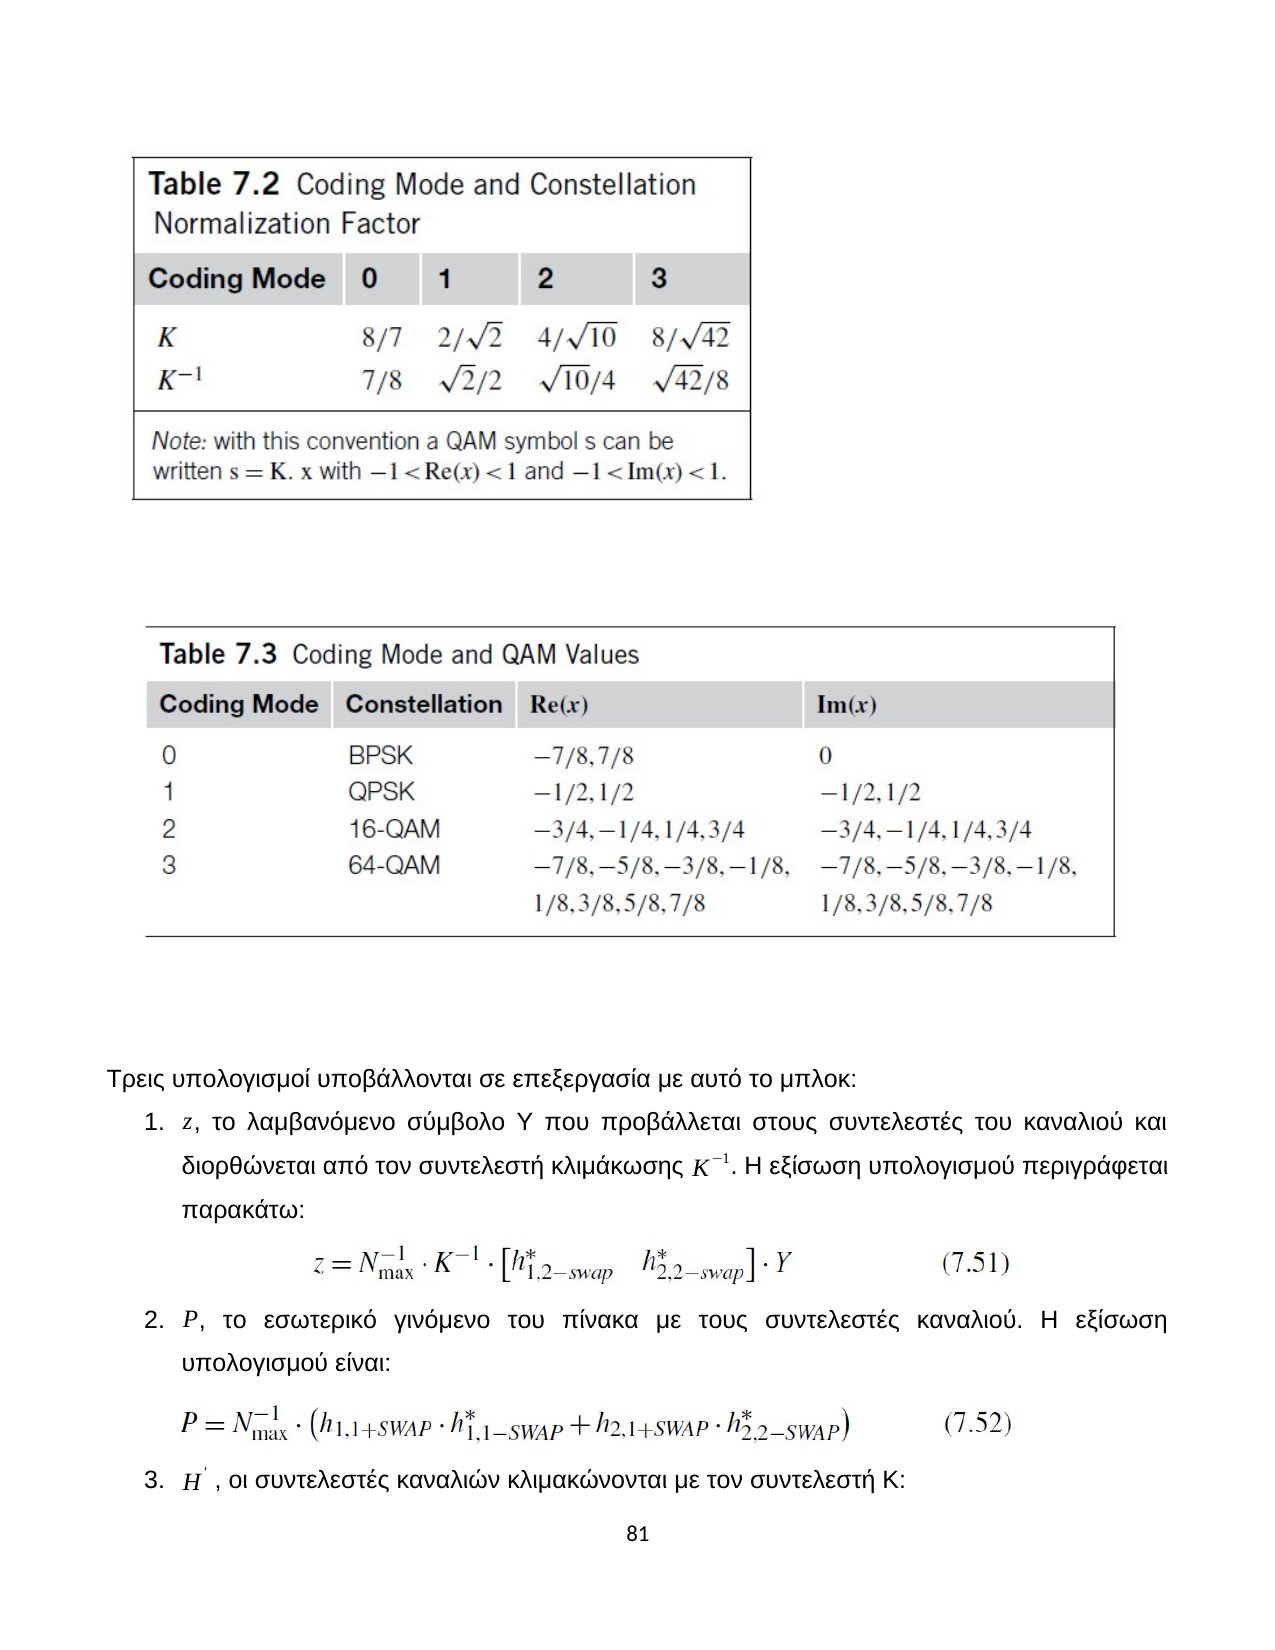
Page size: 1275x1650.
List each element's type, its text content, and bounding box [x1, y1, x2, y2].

picture [106, 118, 845, 547]
picture [181, 1391, 1127, 1450]
picture [106, 603, 1137, 964]
text Τρεις υπολογισμοί υποβάλλονται σε επεξεργασία με αυτό το μπλοκ: [106, 1063, 1169, 1092]
list , το εσωτερικό γινόμενο του πίνακα με τους συντελεστές καναλιού. Η εξίσωση υπολογισμού είναι: [144, 1305, 1169, 1377]
list , το λαμβανόμενο σύμβολο Y που προβάλλεται στους συντελεστές του καναλιού και διορθώνεται από τον συντελεστή κλιμάκωσης . Η εξίσωση υπολογισμού περιγράφεται παρακάτω: [144, 1107, 1169, 1224]
picture [246, 1238, 1046, 1292]
list , οι συντελεστές καναλιών κλιμακώνονται με τον συντελεστή Κ: [144, 1463, 1169, 1494]
